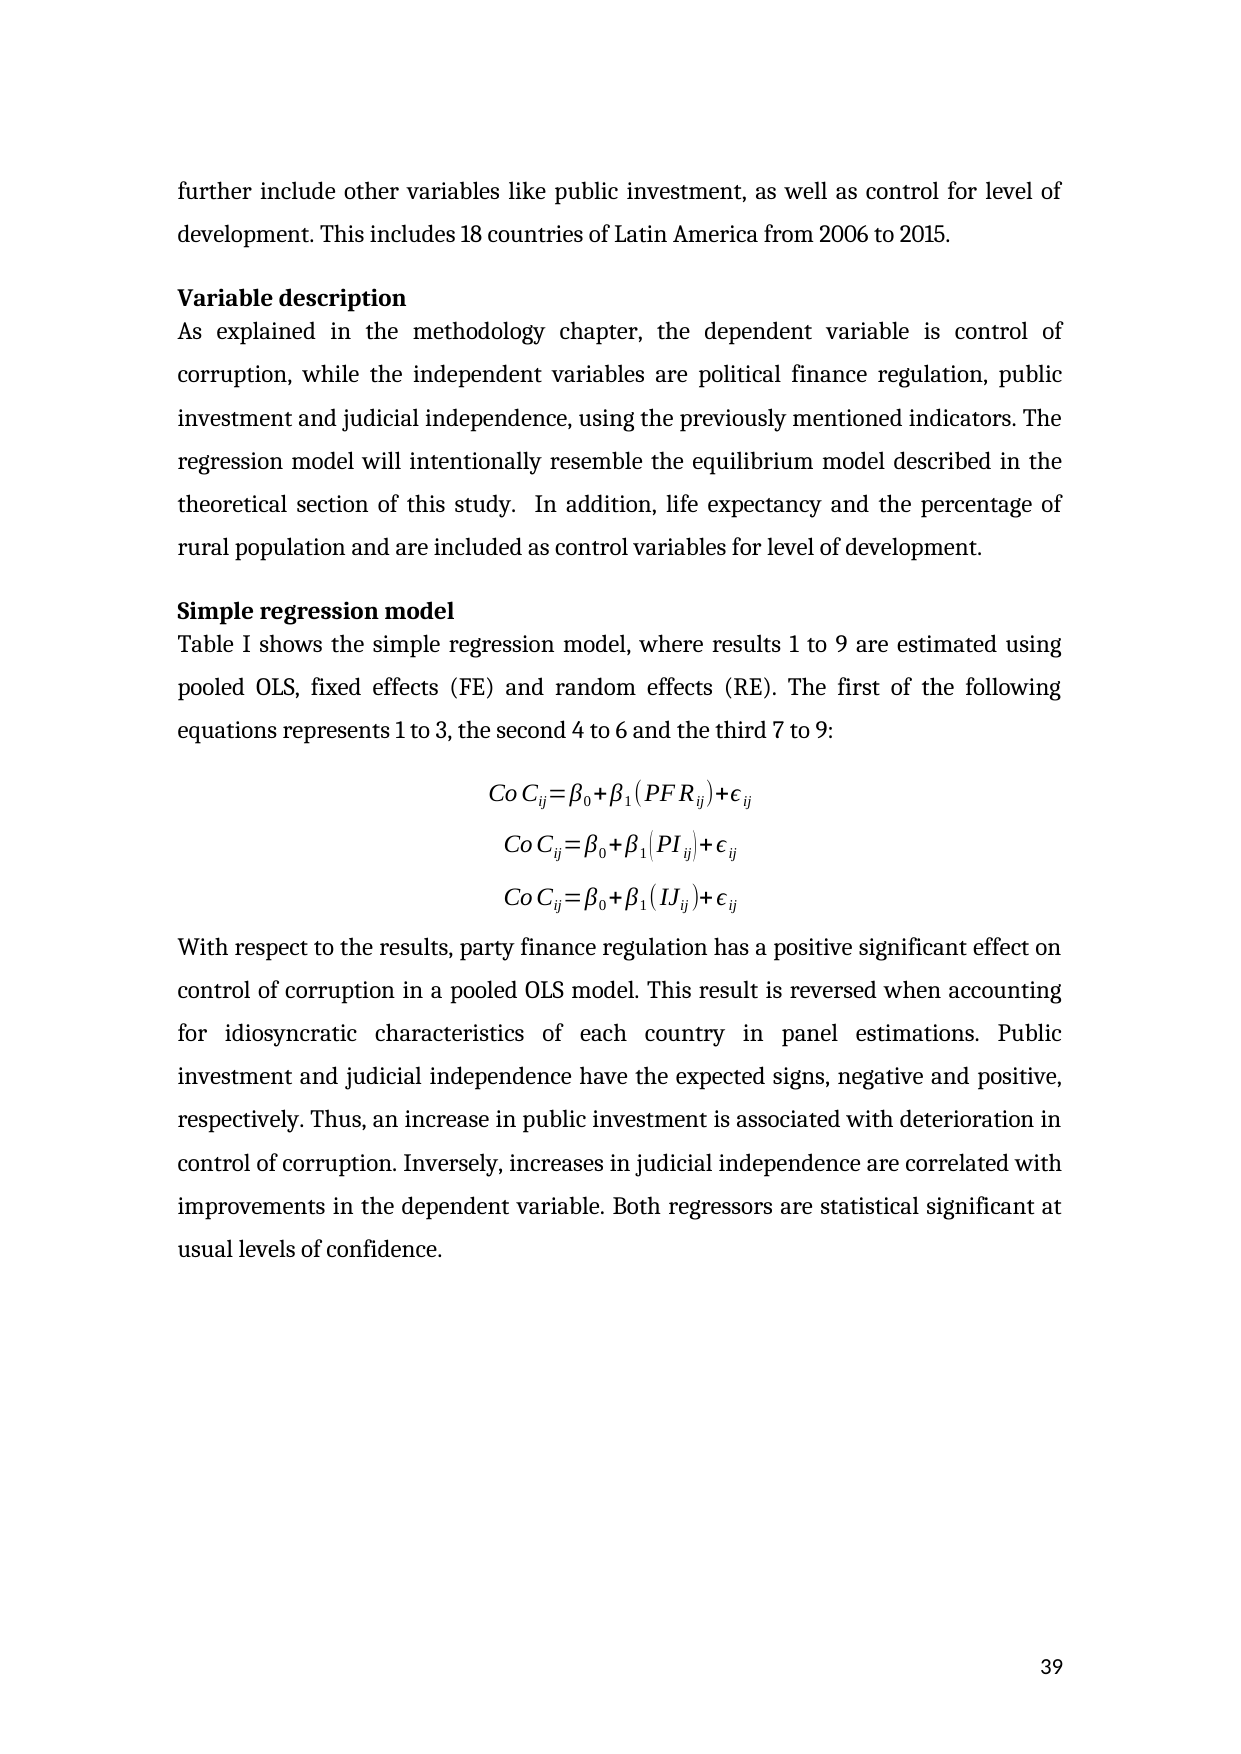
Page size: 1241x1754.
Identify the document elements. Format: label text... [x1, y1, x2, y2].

subtitle Variable description [177, 284, 1063, 313]
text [177, 177, 1063, 249]
text As explained in the methodology chapter, the dependent variable is control of corruption, while the independent variables are political finance regulation, public investment and judicial independence, using the previously mentioned indicators. The regression model will intentionally resemble the equilibrium model described in the theoretical section of this study. In addition, life expectancy and the percentage of rural population and are included as control variables for level of development. [177, 317, 1063, 562]
text With respect to the results, party finance regulation has a positive significant effect on control of corruption in a pooled OLS model. This result is reversed when accounting for idiosyncratic characteristics of each country in panel estimations. Public investment and judicial independence have the expected signs, negative and positive, respectively. Thus, an increase in public investment is associated with deterioration in control of corruption. Inversely, increases in judicial independence are correlated with improvements in the dependent variable. Both regressors are statistical significant at usual levels of confidence. [177, 933, 1063, 1263]
text Table I shows the simple regression model, where results 1 to 9 are estimated using pooled OLS, fixed effects (FE) and random effects (RE). The first of the following equations represents 1 to 3, the second 4 to 6 and the third 7 to 9: [177, 630, 1063, 745]
subtitle Simple regression model [177, 597, 1063, 626]
